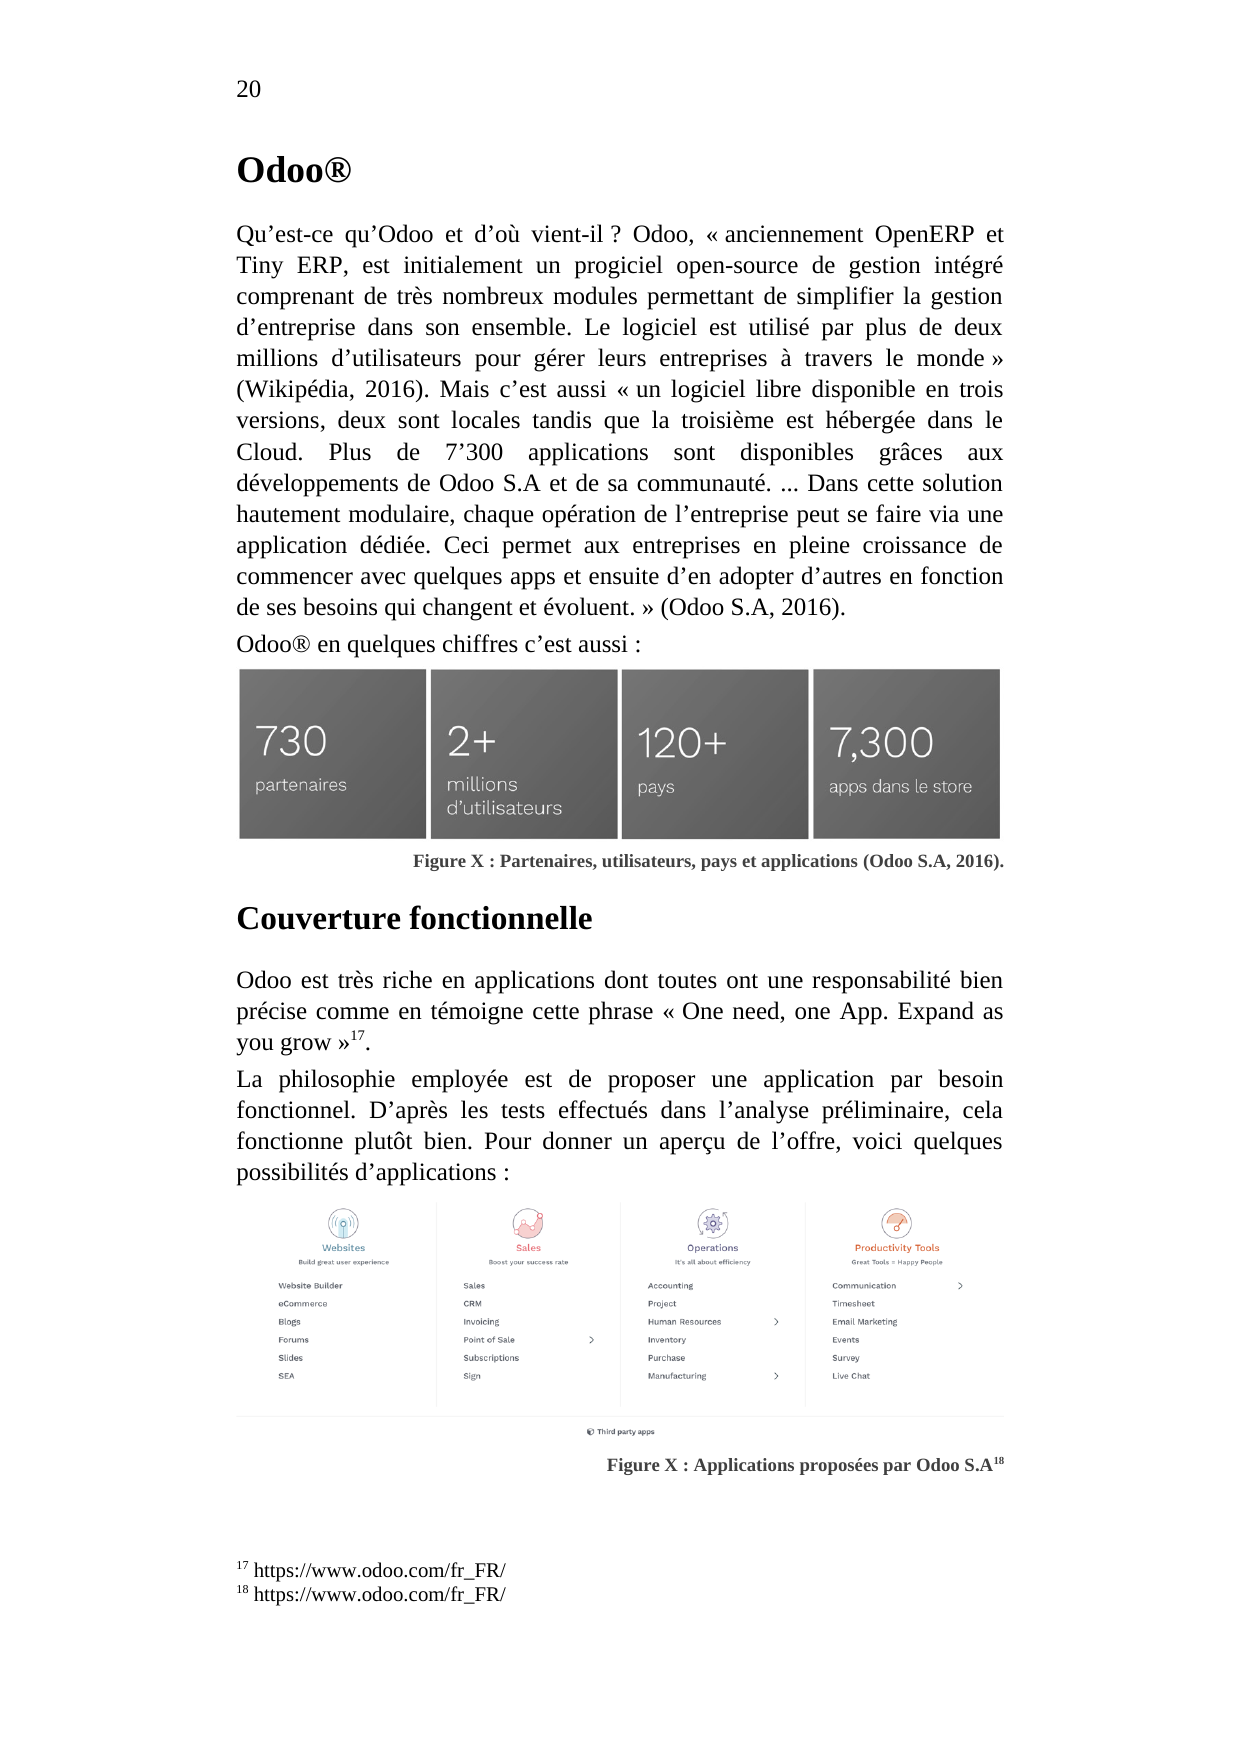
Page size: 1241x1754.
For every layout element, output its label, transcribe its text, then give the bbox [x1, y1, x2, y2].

text Figure X : Partenaires, utilisateurs, pays et applications (Odoo S.A, 2016). [236, 850, 1004, 872]
text Odoo® en quelques chiffres c’est aussi : [236, 629, 1004, 658]
text Odoo est très riche en applications dont toutes ont une responsabilité bien précise comme en témoigne cette phrase « One need, one App. Expand as you grow ». [236, 965, 1004, 1056]
picture [236, 1194, 1004, 1446]
text Odoo® [236, 148, 1004, 191]
text Figure X : Applications proposées par Odoo S.A [236, 1454, 1004, 1476]
picture [236, 666, 1004, 842]
text Couverture fonctionnelle [236, 898, 1004, 937]
text Qu’est-ce qu’Odoo et d’où vient-il ? Odoo, « anciennement OpenERP et Tiny ERP, est initialement un progiciel open-source de gestion intégré comprenant de très nombreux modules permettant de simplifier la gestion d’entreprise dans son ensemble. Le logiciel est utilisé par plus de deux millions d’utilisateurs pour gérer leurs entreprises à travers le monde » (Wikipédia, 2016). Mais c’est aussi « un logiciel libre disponible en trois versions, deux sont locales tandis que la troisième est hébergée dans le Cloud. Plus de 7’300 applications sont disponibles grâces aux développements de Odoo S.A et de sa communauté. ... Dans cette solution hautement modulaire, chaque opération de l’entreprise peut se faire via une application dédiée. Ceci permet aux entreprises en pleine croissance de commencer avec quelques apps et ensuite d’en adopter d’autres en fonction de ses besoins qui changent et évoluent. » (Odoo S.A, 2016). [236, 219, 1004, 621]
text La philosophie employée est de proposer une application par besoin fonctionnel. D’après les tests effectués dans l’analyse préliminaire, cela fonctionne plutôt bien. Pour donner un aperçu de l’offre, voici quelques possibilités d’applications : [236, 1064, 1004, 1186]
